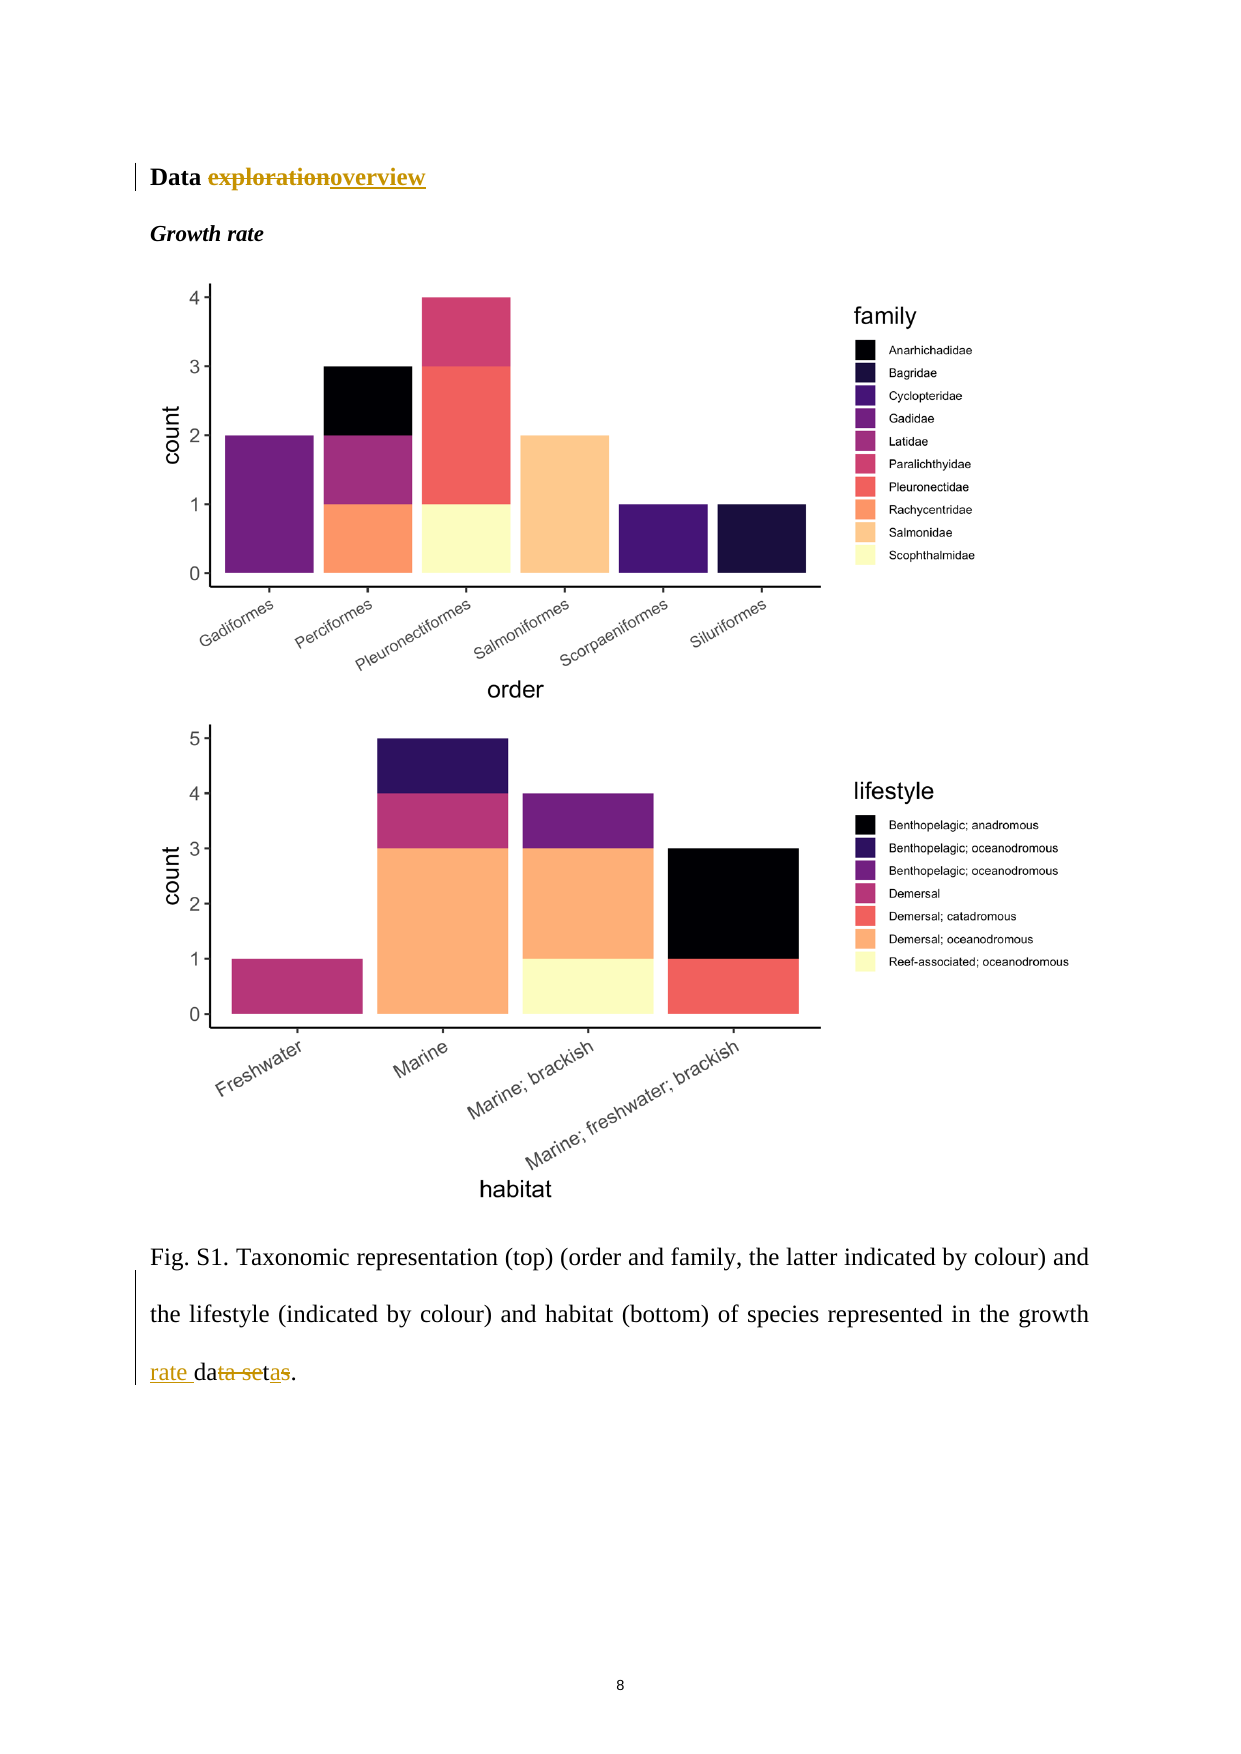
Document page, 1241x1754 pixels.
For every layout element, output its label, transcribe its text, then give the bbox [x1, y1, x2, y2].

subtitle Data [150, 162, 1090, 191]
subtitle Growth rate [150, 220, 1090, 246]
picture [150, 272, 1091, 1213]
text Fig. S1. Taxonomic representation (top) (order and family, the latter indicated by colour) and the lifestyle (indicated by colour) and habitat (bottom) of species represented in the growth dat. [150, 1242, 1090, 1385]
